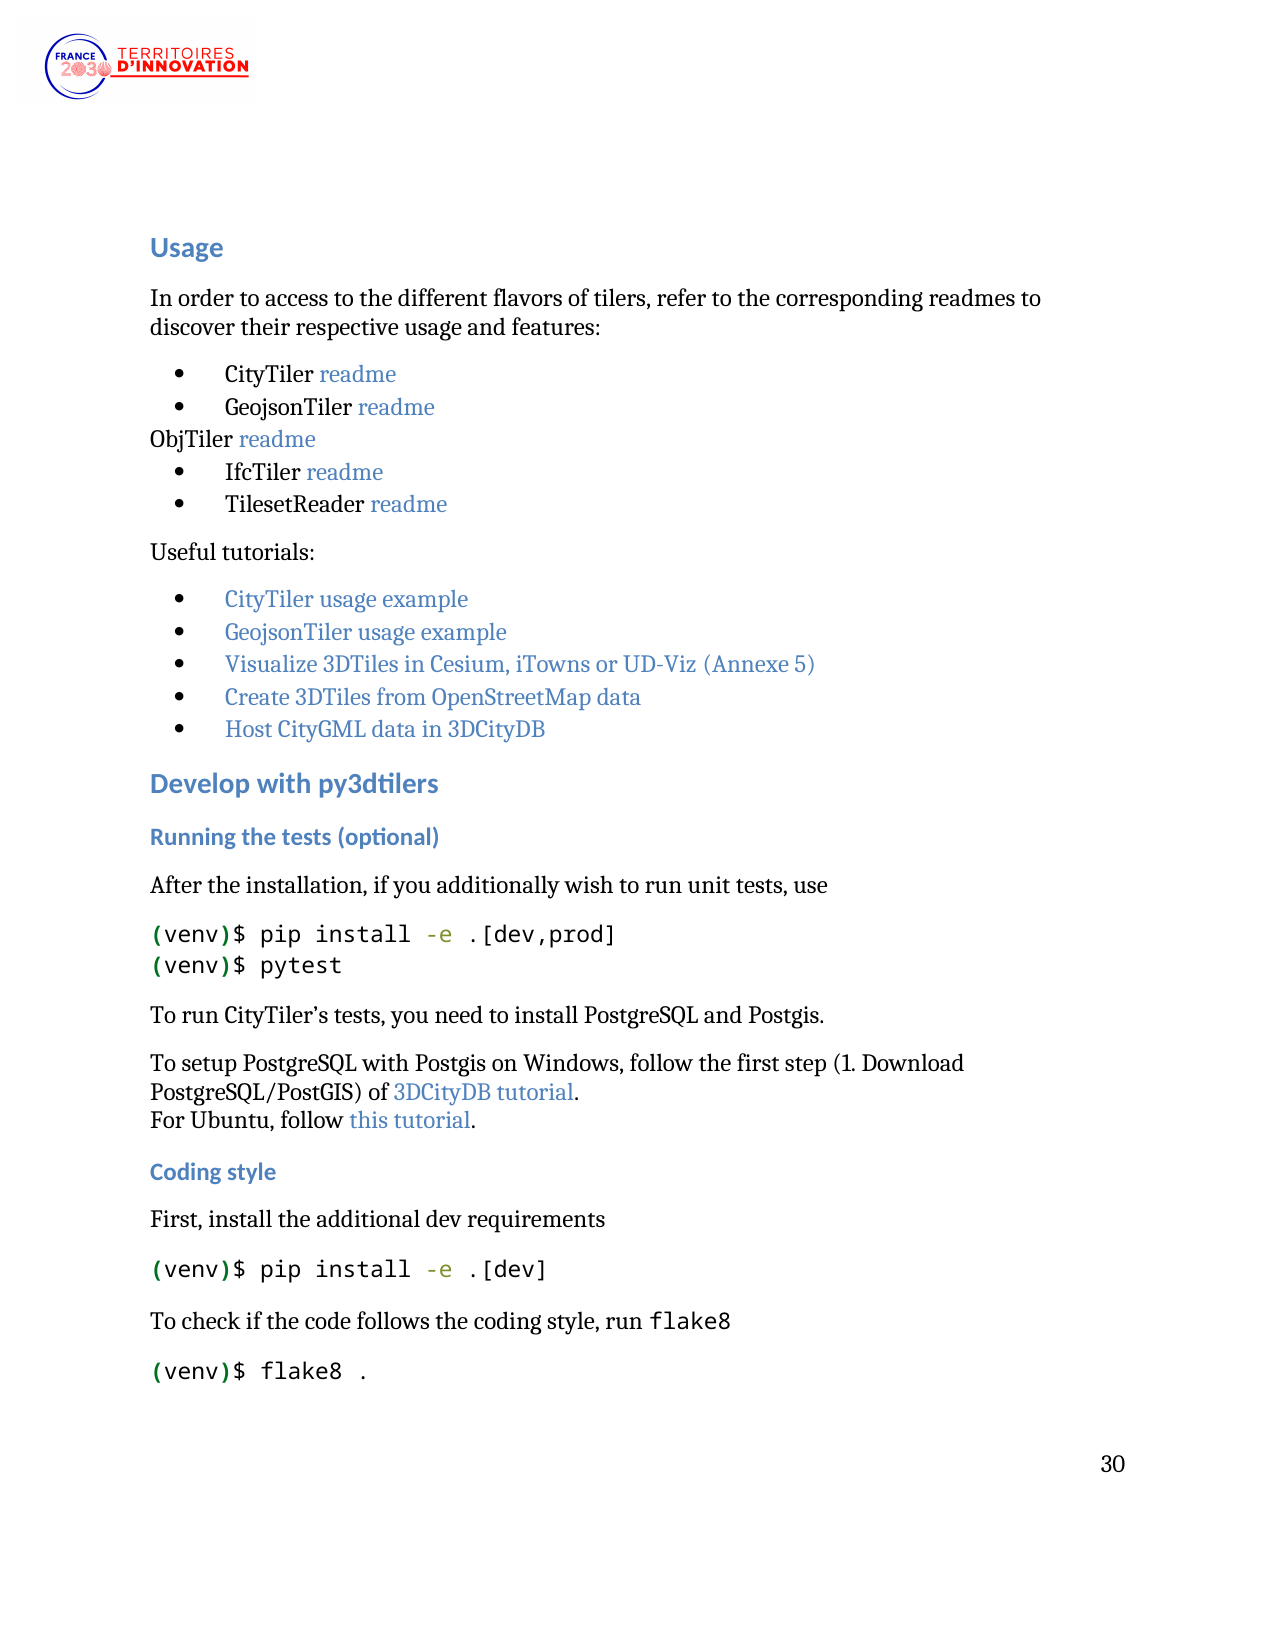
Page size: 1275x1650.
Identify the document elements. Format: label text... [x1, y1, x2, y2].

list TilesetReader readme [175, 490, 1125, 519]
list Visualize 3DTiles in Cesium, iTowns or UD-Viz (Annexe 5) [175, 650, 1125, 679]
subtitle Running the tests (optional) [150, 821, 1125, 852]
text To setup PostgreSQL with Postgis on Windows, follow the first step (1. Download PostgreSQL/PostGIS) of 3DCityDB tutorial. For Ubuntu, follow this tutorial. [150, 1049, 1125, 1135]
subtitle Develop with py3dtilers [150, 765, 1125, 800]
list Create 3DTiles from OpenStreetMap data [175, 683, 1125, 711]
text (venv)$ flake8 . [150, 1355, 1125, 1386]
subtitle Coding style [150, 1156, 1125, 1186]
text After the installation, if you additionally wish to run unit tests, use [150, 871, 1125, 899]
list ObjTiler readme [150, 425, 1125, 454]
list GeojsonTiler readme [175, 393, 1125, 421]
text In order to access to the different flavors of tilers, refer to the corresponding readmes to discover their respective usage and features: [150, 284, 1125, 341]
picture [16, 17, 257, 106]
subtitle Usage [150, 229, 1125, 265]
list Host CityGML data in 3DCityDB [175, 715, 1125, 744]
list GeojsonTiler usage example [175, 618, 1125, 646]
text To run CityTiler’s tests, you need to install PostgreSQL and Postgis. [150, 1001, 1125, 1030]
list CityTiler readme [175, 360, 1125, 389]
text (venv)$ pip install -e .[dev] [150, 1253, 1125, 1284]
list IfcTiler readme [175, 458, 1125, 486]
text First, install the additional dev requirements [150, 1205, 1125, 1234]
text To check if the code follows the coding style, run flake8 [150, 1305, 1125, 1336]
list CityTiler usage example [175, 585, 1125, 614]
text (venv)$ pip install -e .[dev,prod] (venv)$ pytest [150, 918, 1125, 981]
text Useful tutorials: [150, 538, 1125, 566]
